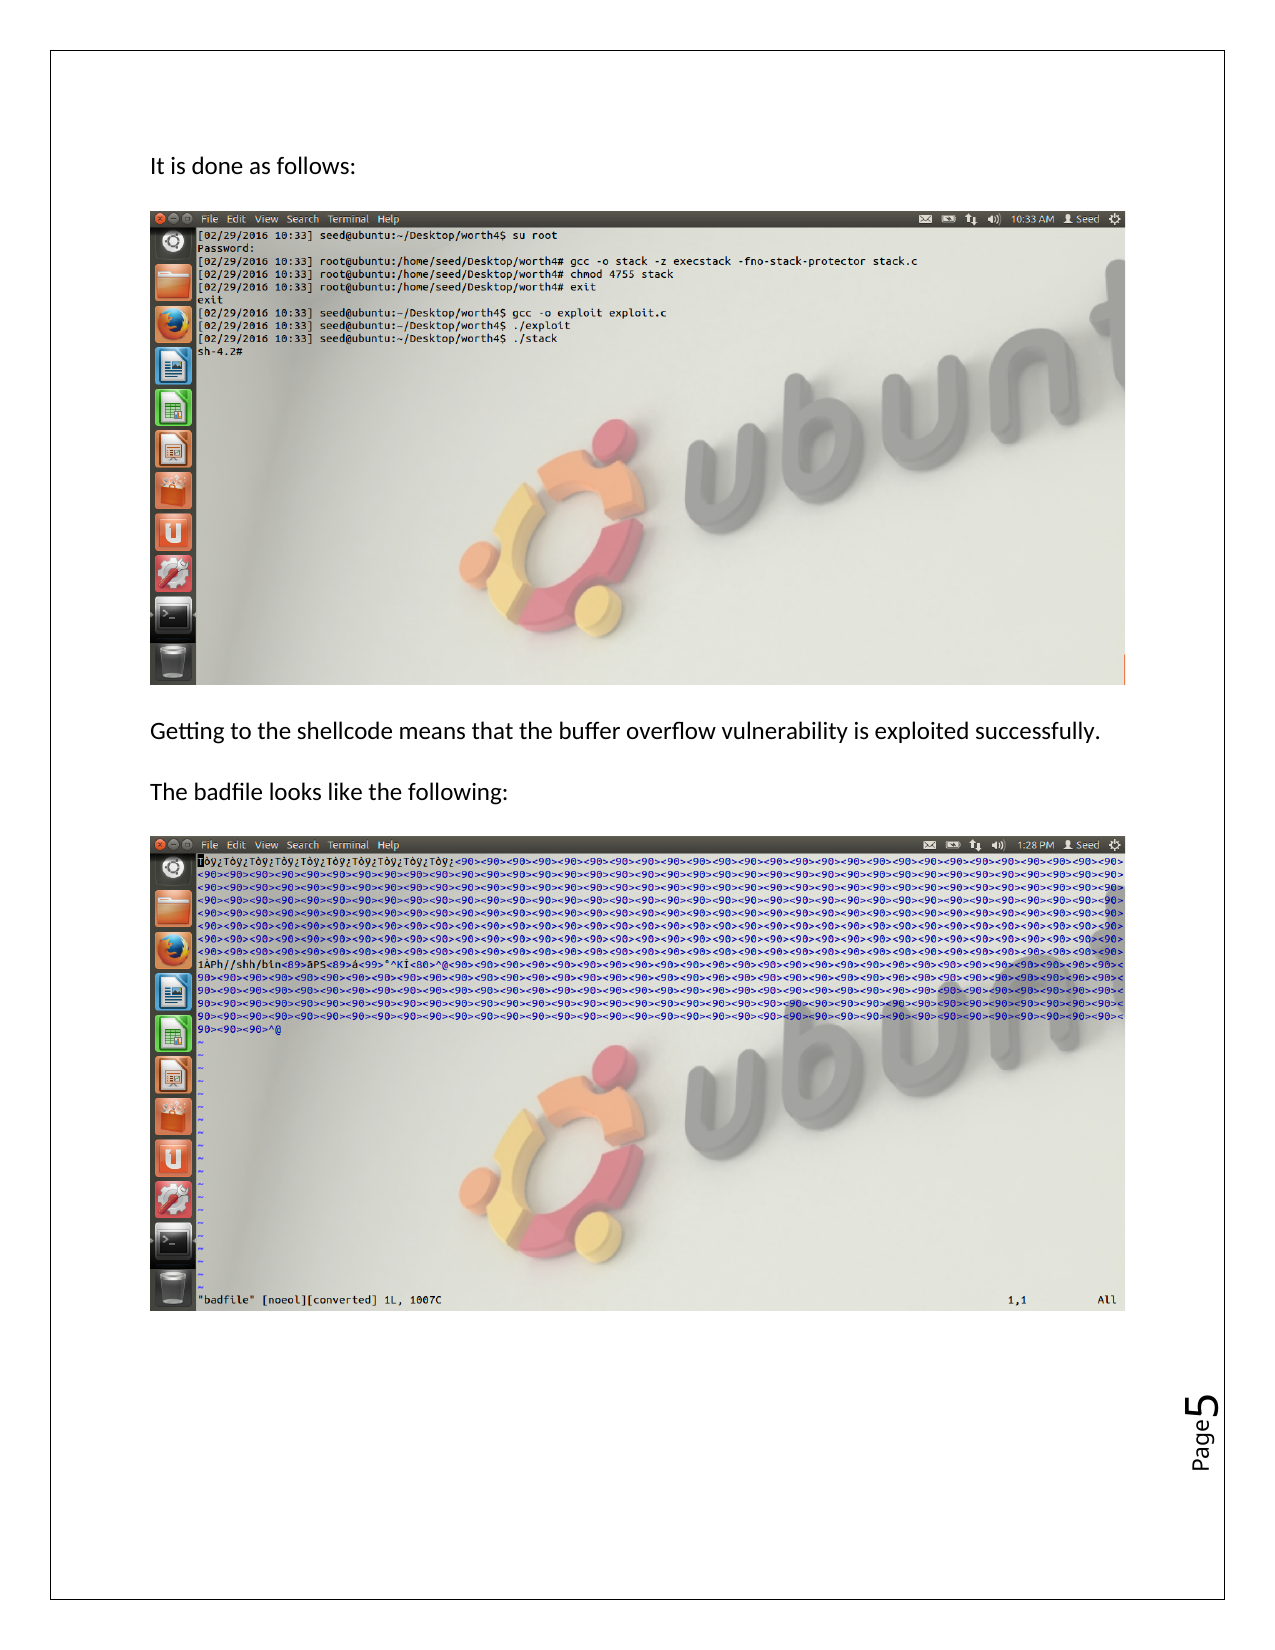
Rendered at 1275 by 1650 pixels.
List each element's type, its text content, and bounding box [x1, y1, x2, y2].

picture [150, 836, 1125, 1311]
text Getting to the shellcode means that the buffer overflow vulnerability is exploited successfully. [150, 715, 1125, 745]
text The badfile looks like the following: [150, 776, 1125, 806]
text It is done as follows: [150, 150, 1125, 181]
picture [150, 211, 1125, 685]
